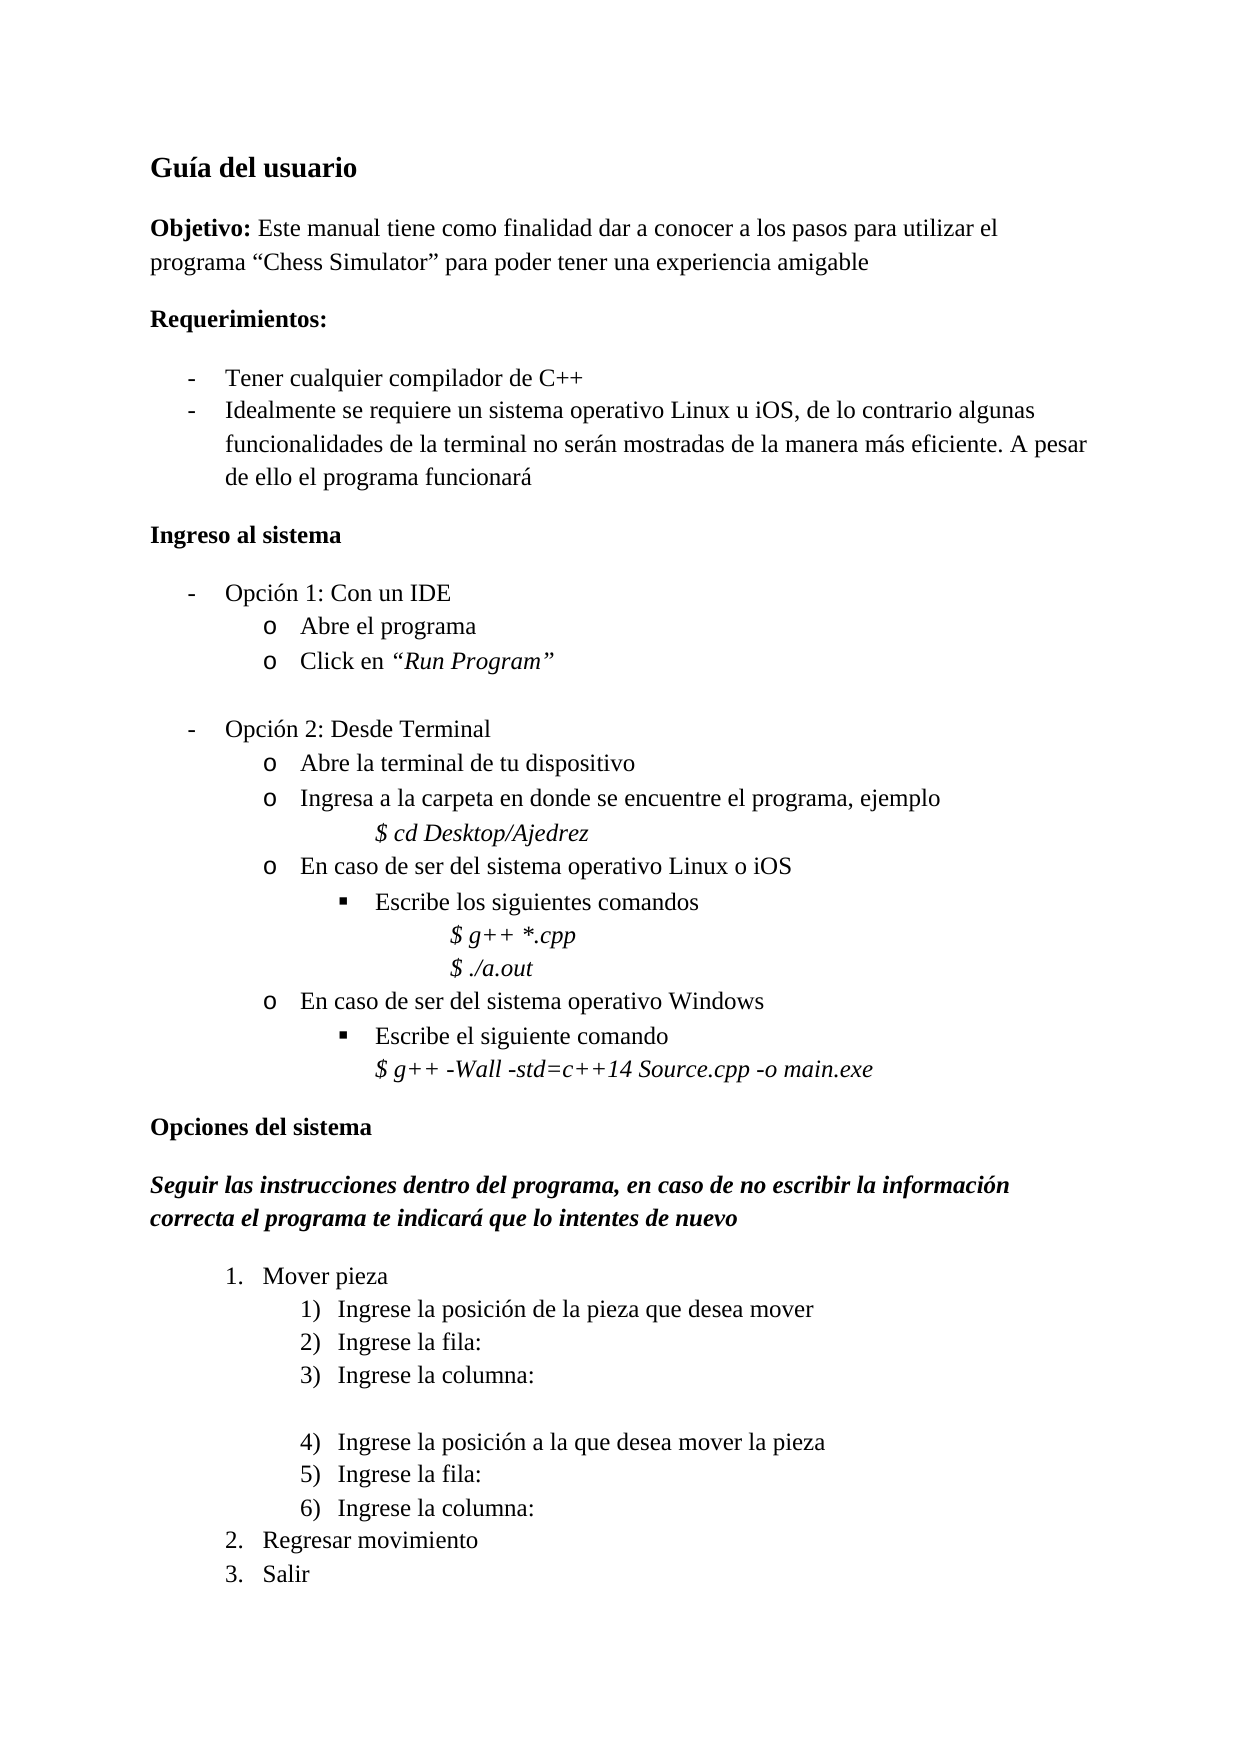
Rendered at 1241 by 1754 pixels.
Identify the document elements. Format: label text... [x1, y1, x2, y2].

text Opciones del sistema [150, 1112, 1090, 1141]
list Abre la terminal de tu dispositivo [262, 748, 1090, 778]
list Salir [225, 1559, 1090, 1587]
list Ingrese la posición de la pieza que desea mover [300, 1294, 1090, 1323]
list Ingrese la columna: [300, 1493, 1090, 1521]
list Regresar movimiento [225, 1526, 1090, 1554]
list En caso de ser del sistema operativo Linux o iOS [262, 851, 1090, 882]
list Opción 1: Con un IDE [187, 578, 1090, 606]
text Seguir las instrucciones dentro del programa, en caso de no escribir la información correcta el programa te indicará que lo intentes de nuevo [150, 1170, 1090, 1232]
list Tener cualquier compilador de C++ [187, 363, 1090, 391]
list Escribe el siguiente comando [337, 1021, 1090, 1050]
list Escribe los siguientes comandos [337, 887, 1090, 916]
text $ ./a.out [375, 953, 1090, 982]
text Guía del usuario [150, 150, 1090, 183]
list Abre el programa [262, 611, 1090, 642]
list En caso de ser del sistema operativo Windows [262, 986, 1090, 1017]
list Ingresa a la carpeta en donde se encuentre el programa, ejemplo [262, 783, 1090, 814]
list Mover pieza [225, 1261, 1090, 1290]
list $ g++ -Wall -std=c++14 Source.cpp -o main.exe [375, 1054, 1090, 1083]
list $ cd Desktop/Ajedrez [300, 818, 1090, 847]
list Ingrese la columna: [300, 1361, 1090, 1389]
text Ingreso al sistema [150, 520, 1090, 548]
list Ingrese la fila: [300, 1459, 1090, 1488]
text $ g++ *.cpp [375, 920, 1090, 949]
text Objetivo: Este manual tiene como finalidad dar a conocer a los pasos para utilizar el programa “Chess Simulator” para poder tener una experiencia amigable [150, 213, 1090, 275]
list Idealmente se requiere un sistema operativo Linux u iOS, de lo contrario algunas funcionalidades de la terminal no serán mostradas de la manera más eficiente. A pesar de ello el programa funcionará [187, 396, 1090, 490]
list Opción 2: Desde Terminal [187, 714, 1090, 743]
text Requerimientos: [150, 304, 1090, 333]
list Click en “Run Program” [262, 646, 1090, 677]
list Ingrese la posición a la que desea mover la pieza [300, 1427, 1090, 1455]
list Ingrese la fila: [300, 1327, 1090, 1356]
